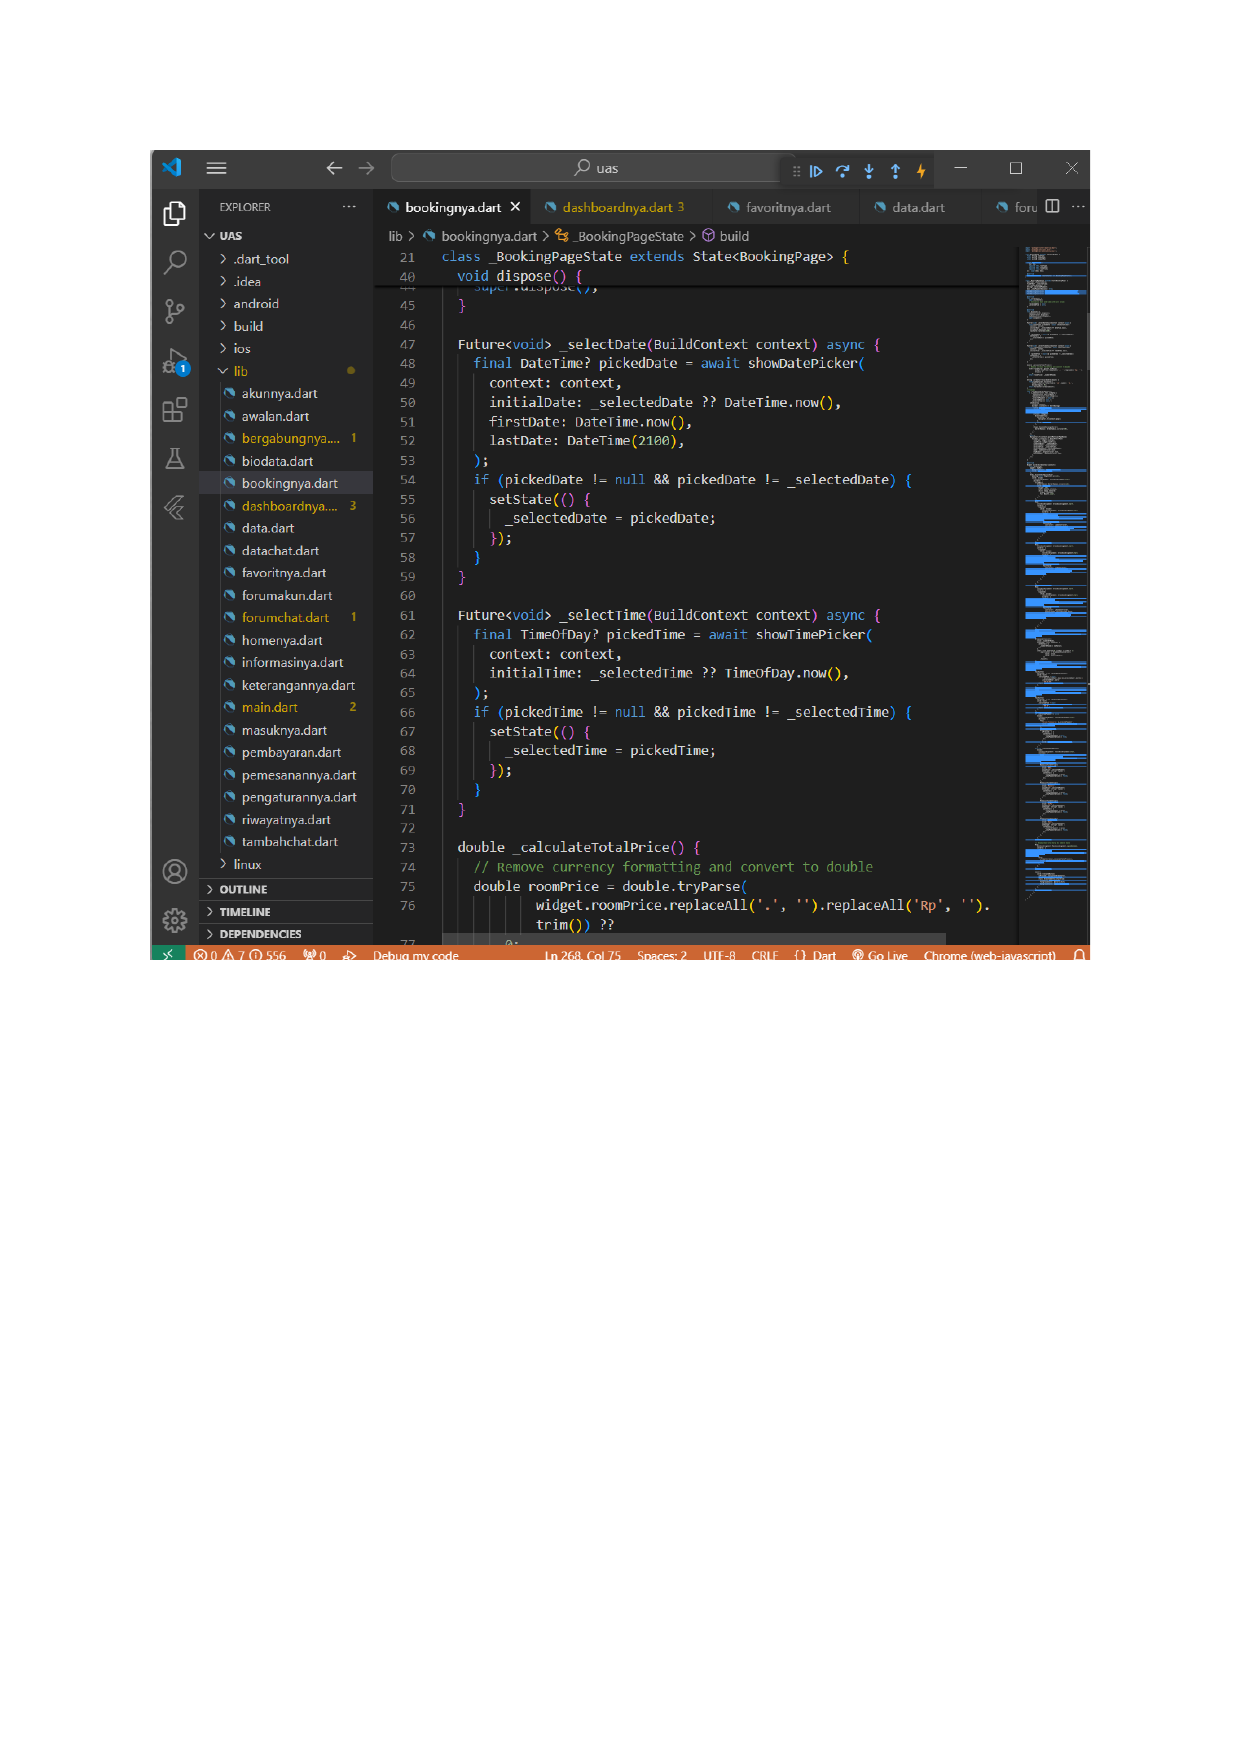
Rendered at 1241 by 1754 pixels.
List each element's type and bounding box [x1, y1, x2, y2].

picture [150, 150, 1091, 960]
